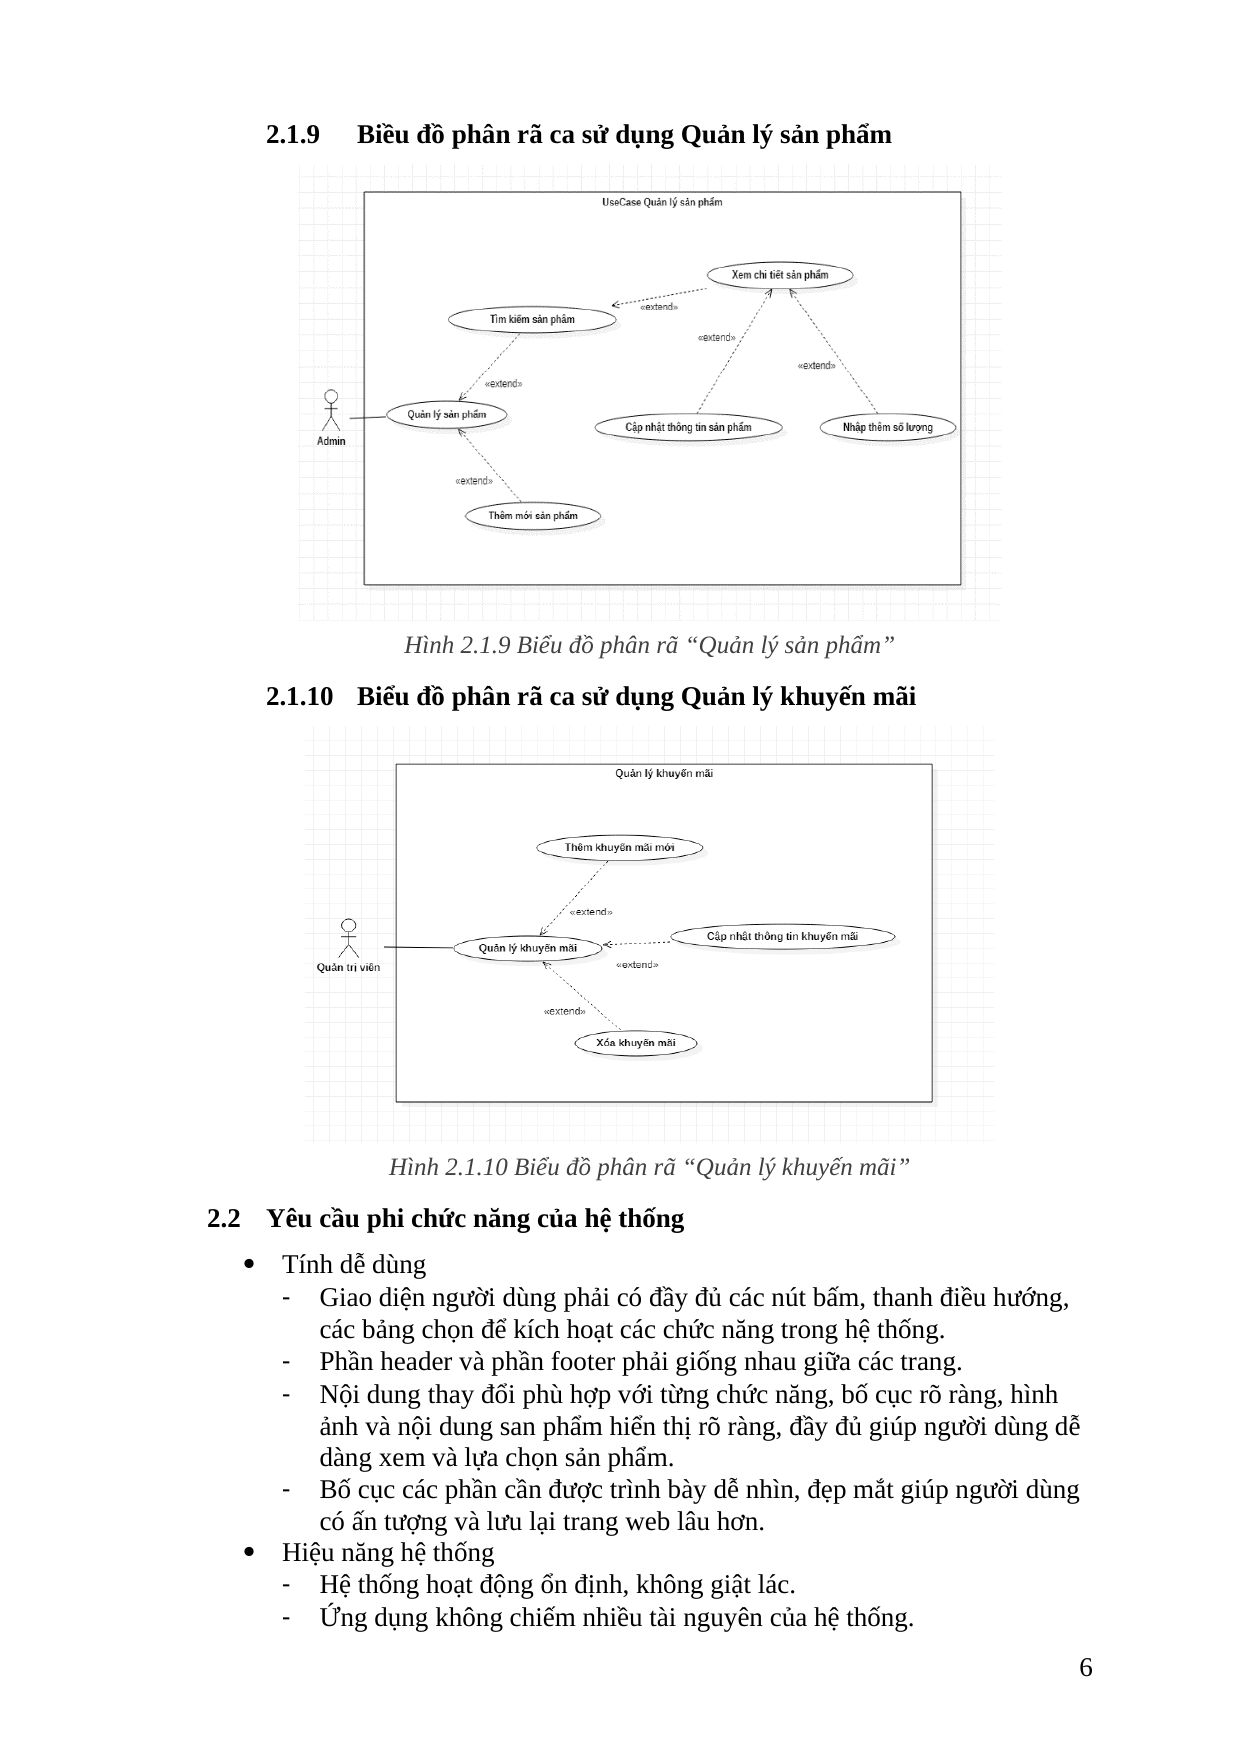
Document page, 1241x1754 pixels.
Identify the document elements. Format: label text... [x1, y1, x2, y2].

text Hình 2.1.10 Biểu đồ phân rã “Quản lý khuyến mãi” [207, 1152, 1092, 1181]
list Tính dễ dùng [244, 1248, 1092, 1280]
subtitle Biểu đồ phân rã ca sử dụng Quản lý khuyến mãi [266, 680, 1092, 711]
picture [305, 726, 995, 1143]
subtitle Yêu cầu phi chức năng của hệ thống [207, 1202, 1092, 1233]
list Hiệu năng hệ thống [244, 1536, 1092, 1568]
list Ứng dụng không chiếm nhiều tài nguyên của hệ thống. [282, 1601, 1092, 1634]
list Hệ thống hoạt động ổn định, không giật lác. [282, 1568, 1092, 1601]
picture [297, 164, 1002, 621]
list Phần header và phần footer phải giống nhau giữa các trang. [282, 1344, 1092, 1377]
text Hình 2.1.9 Biểu đồ phân rã “Quản lý sản phẩm” [207, 630, 1092, 659]
subtitle Biều đồ phân rã ca sử dụng Quản lý sản phẩm [266, 118, 1092, 149]
list Nội dung thay đổi phù hợp với từng chức năng, bố cục rõ ràng, hình ảnh và nội dung san phẩm hiển thị rõ ràng, đầy đủ giúp người dùng dễ dàng xem và lựa chọn sản phẩm. [282, 1377, 1092, 1472]
list Bố cục các phần cần được trình bày dễ nhìn, đẹp mắt giúp người dùng có ấn tượng và lưu lại trang web lâu hơn. [282, 1472, 1092, 1536]
list Giao diện người dùng phải có đầy đủ các nút bấm, thanh điều hướng, các bảng chọn để kích hoạt các chức năng trong hệ thống. [282, 1280, 1092, 1344]
